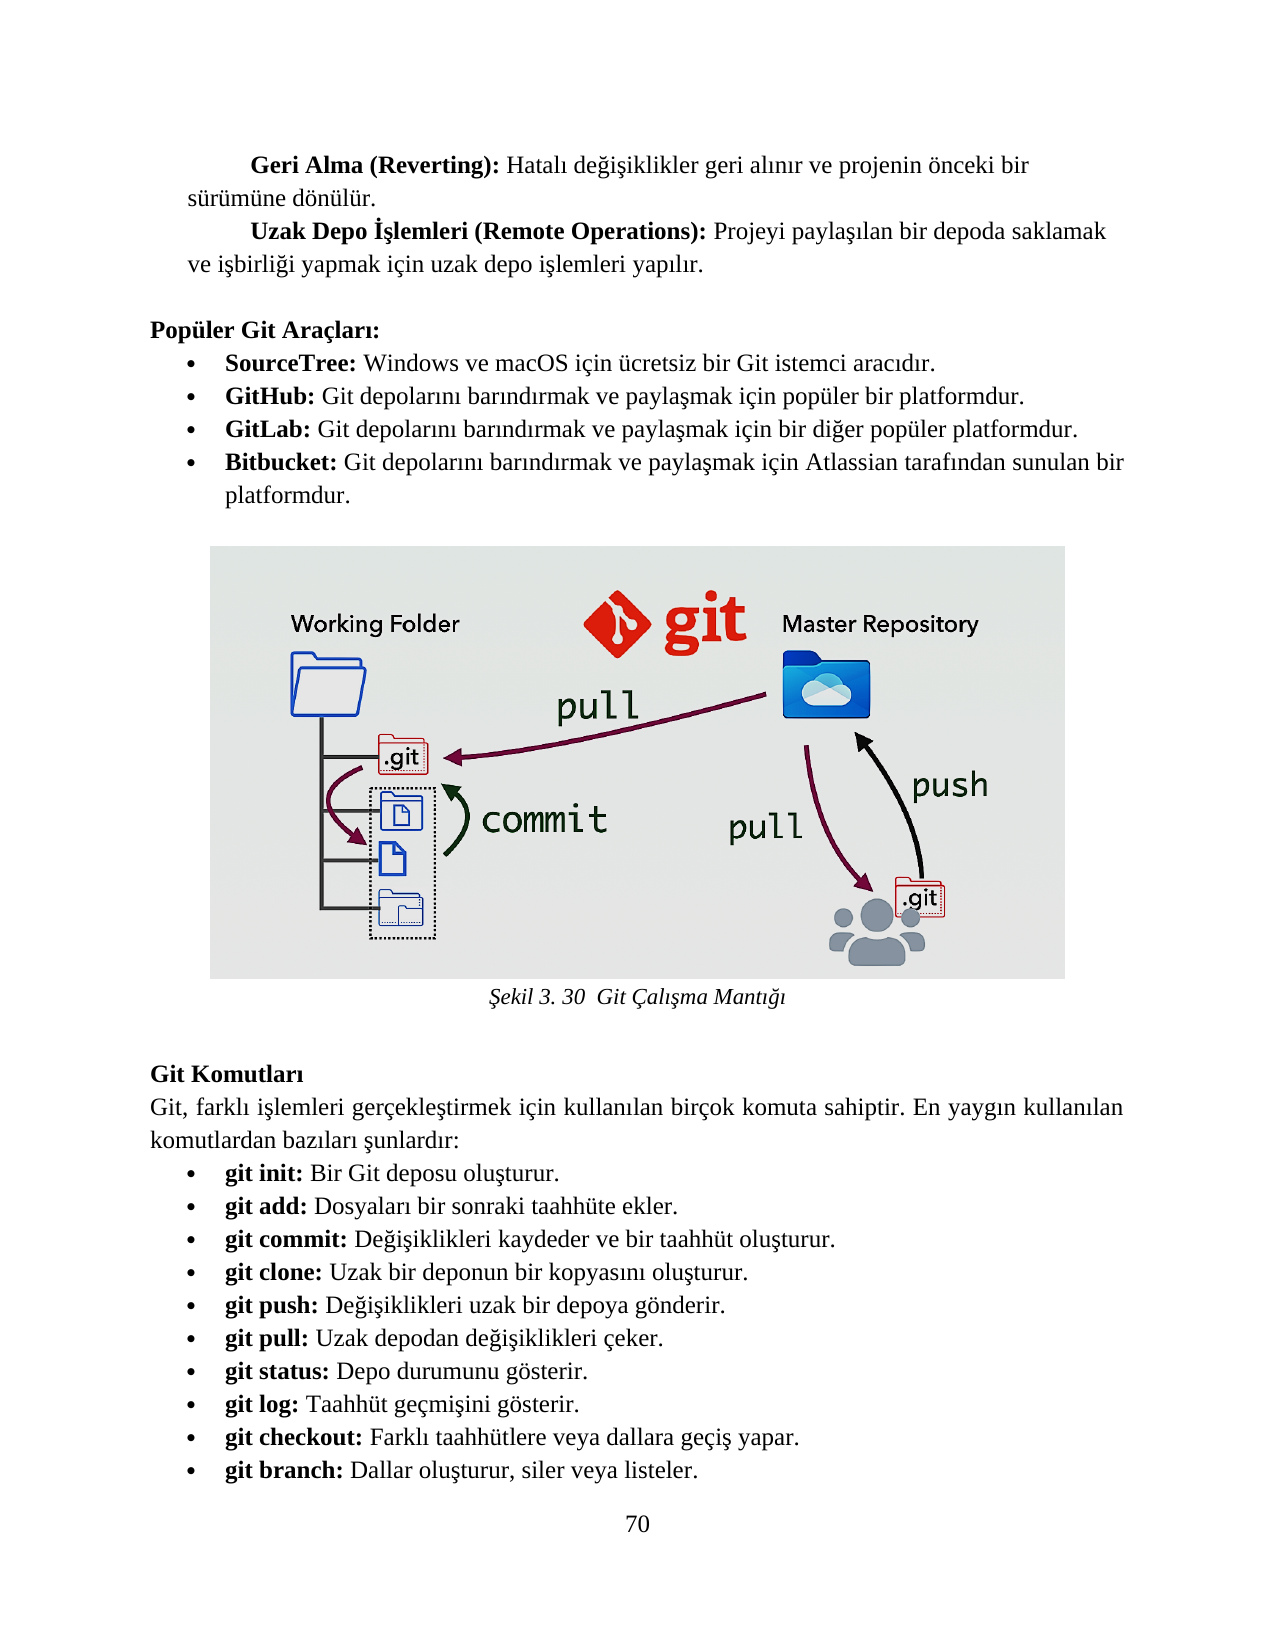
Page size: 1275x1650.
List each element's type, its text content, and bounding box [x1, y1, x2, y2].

list git status: Depo durumunu gösterir. [187, 1356, 1125, 1385]
text Git Komutları [150, 1059, 1125, 1088]
list SourceTree: Windows ve macOS için ücretsiz bir Git istemci aracıdır. [187, 348, 1125, 377]
list git clone: Uzak bir deponun bir kopyasını oluşturur. [187, 1257, 1125, 1286]
text Geri Alma (Reverting): Hatalı değişiklikler geri alınır ve projenin önceki bir sürümüne dönülür. [187, 150, 1125, 212]
list git branch: Dallar oluşturur, siler veya listeler. [187, 1455, 1125, 1484]
text Şekil 3. 30 Git Çalışma Mantığı [150, 983, 1125, 1010]
list git commit: Değişiklikleri kaydeder ve bir taahhüt oluşturur. [187, 1224, 1125, 1253]
list git checkout: Farklı taahhütlere veya dallara geçiş yapar. [187, 1422, 1125, 1451]
list git log: Taahhüt geçmişini gösterir. [187, 1389, 1125, 1418]
list git add: Dosyaları bir sonraki taahhüte ekler. [187, 1191, 1125, 1220]
list git push: Değişiklikleri uzak bir depoya gönderir. [187, 1290, 1125, 1319]
list GitLab: Git depolarını barındırmak ve paylaşmak için bir diğer popüler platformdur. [187, 414, 1125, 443]
text Popüler Git Araçları: [150, 315, 1125, 344]
list git init: Bir Git deposu oluşturur. [187, 1158, 1125, 1187]
text Uzak Depo İşlemleri (Remote Operations): Projeyi paylaşılan bir depoda saklamak ve işbirliği yapmak için uzak depo işlemleri yapılır. [187, 216, 1125, 278]
list GitHub: Git depolarını barındırmak ve paylaşmak için popüler bir platformdur. [187, 381, 1125, 410]
text Git, farklı işlemleri gerçekleştirmek için kullanılan birçok komuta sahiptir. En yaygın kullanılan komutlardan bazıları şunlardır: [150, 1092, 1125, 1154]
list git pull: Uzak depodan değişiklikleri çeker. [187, 1323, 1125, 1352]
list Bitbucket: Git depolarını barındırmak ve paylaşmak için Atlassian tarafından sunulan bir platformdur. [187, 447, 1125, 509]
picture [210, 546, 1065, 979]
